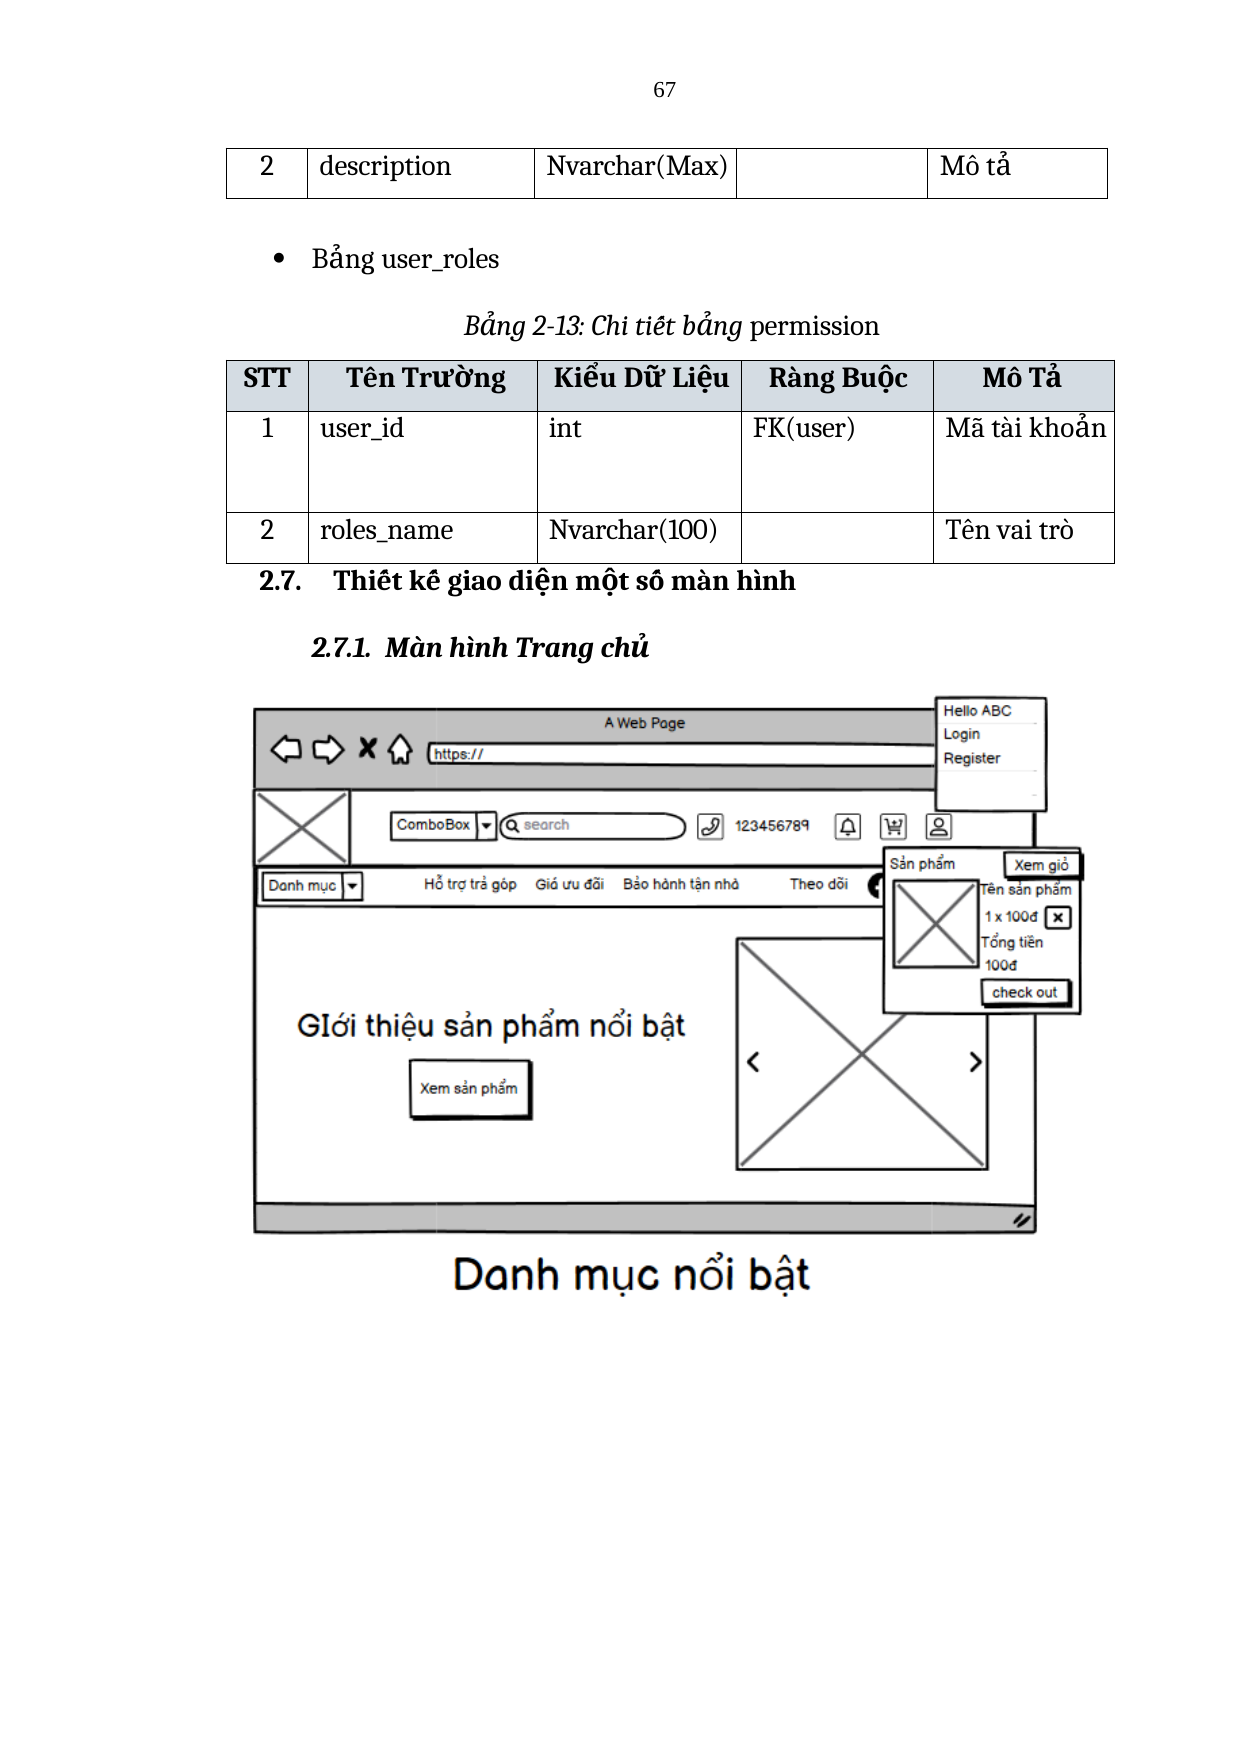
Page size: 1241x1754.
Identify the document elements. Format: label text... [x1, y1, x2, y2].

text Bảng 2-13: Chi tiết bảng permission [222, 309, 1122, 343]
subtitle Màn hình Trang chủ [311, 631, 1122, 665]
table_cell FK(user) [742, 412, 933, 512]
table_header Ràng Buộc [742, 361, 933, 411]
table_cell user_id [309, 412, 537, 512]
table_cell [742, 513, 933, 563]
table_cell Mã tài khoản [934, 412, 1114, 512]
table_cell 1 [227, 412, 308, 512]
table_cell Nvarchar(100) [538, 513, 741, 563]
list Bảng user_roles [274, 242, 1122, 276]
table_cell 2 [227, 149, 307, 198]
subtitle Thiết kế giao diện một số màn hình [259, 564, 1122, 598]
table_cell description [308, 149, 534, 198]
table_header Mô Tả [934, 361, 1114, 411]
table_cell 2 [227, 513, 308, 563]
table_cell int [538, 412, 741, 512]
picture [206, 681, 1167, 1305]
table_cell Mô tả [928, 149, 1107, 198]
table_cell Tên vai trò [934, 513, 1114, 563]
table_header Tên Trường [309, 361, 537, 411]
table_cell roles_name [309, 513, 537, 563]
table_cell [737, 149, 927, 198]
table_header Kiểu Dữ Liệu [538, 361, 741, 411]
table_cell Nvarchar(Max) [535, 149, 736, 198]
table_header STT [227, 361, 308, 411]
